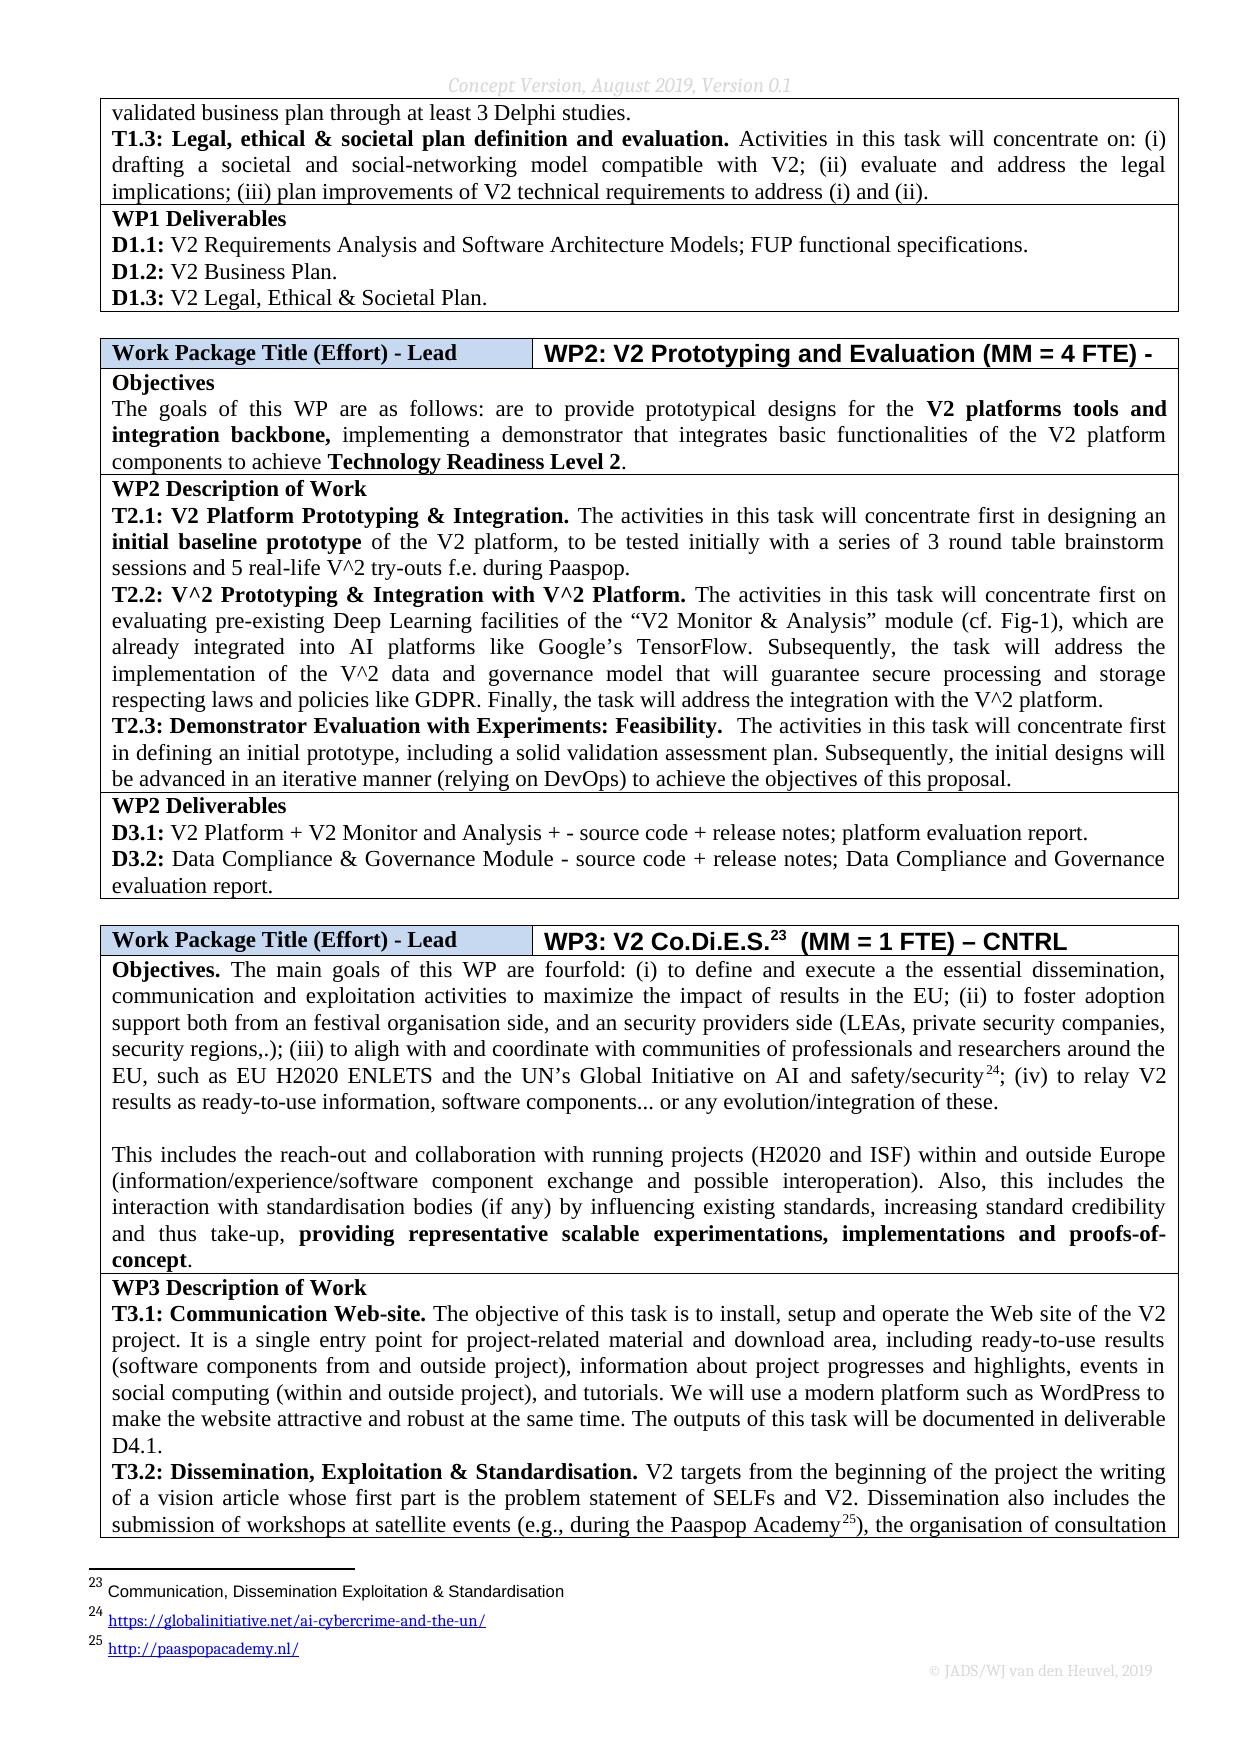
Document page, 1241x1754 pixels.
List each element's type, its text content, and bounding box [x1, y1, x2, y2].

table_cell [101, 1274, 1178, 1537]
table_header WP3: V2 Co.Di.E.S. (MM = 1 FTE) – CNTRL [533, 926, 1178, 955]
table_cell Objectives The goals of this WP are as follows: are to provide prototypical designs for the V2 platforms tools and integration backbone, implementing a demonstrator that integrates basic functionalities of the V2 platform components to achieve Technology Readiness Level 2. [101, 369, 1178, 474]
table_cell WP2 Description of Work T2.1: V2 Platform Prototyping & Integration. The activities in this task will concentrate first in designing an initial baseline prototype of the V2 platform, to be tested initially with a series of 3 round table brainstorm sessions and 5 real-life V^2 try-outs f.e. during Paaspop. T2.2: V^2 Prototyping & Integration with V^2 Platform. The activities in this task will concentrate first on evaluating pre-existing Deep Learning facilities of the “V2 Monitor & Analysis” module (cf. Fig-1), which are already integrated into AI platforms like Google’s TensorFlow. Subsequently, the task will address the implementation of the V^2 data and governance model that will guarantee secure processing and storage respecting laws and policies like GDPR. Finally, the task will address the integration with the V^2 platform. T2.3: Demonstrator Evaluation with Experiments: Feasibility. The activities in this task will concentrate first in defining an initial prototype, including a solid validation assessment plan. Subsequently, the initial designs will be advanced in an iterative manner (relying on DevOps) to achieve the objectives of this proposal. [101, 475, 1178, 792]
table_cell WP2 Deliverables D3.1: V2 Platform + V2 Monitor and Analysis + - source code + release notes; platform evaluation report. D3.2: Data Compliance & Governance Module - source code + release notes; Data Compliance and Governance evaluation report. [101, 793, 1178, 898]
table_cell Objectives. The main goals of this WP are fourfold: (i) to define and execute a the essential dissemination, communication and exploitation activities to maximize the impact of results in the EU; (ii) to foster adoption support both from an festival organisation side, and an security providers side (LEAs, private security companies, security regions,.); (iii) to aligh with and coordinate with communities of professionals and researchers around the EU, such as EU H2020 ENLETS and the UN’s Global Initiative on AI and safety/security; (iv) to relay V2 results as ready-to-use information, software components... or any evolution/integration of these. This includes the reach-out and collaboration with running projects (H2020 and ISF) within and outside Europe (information/experience/software component exchange and possible interoperation). Also, this includes the interaction with standardisation bodies (if any) by influencing existing standards, increasing standard credibility and thus take-up, providing representative scalable experimentations, implementations and proofs-of-concept. [101, 956, 1178, 1272]
table_header Work Package Title (Effort) - Lead [101, 926, 532, 955]
table_header WP2: V2 Prototyping and Evaluation (MM = 4 FTE) - [533, 339, 1178, 368]
table_cell WP1 Deliverables D1.1: V2 Requirements Analysis and Software Architecture Models; FUP functional specifications. D1.2: V2 Business Plan. D1.3: V2 Legal, Ethical & Societal Plan. [101, 205, 1178, 311]
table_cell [101, 99, 1178, 204]
table_header Work Package Title (Effort) - Lead [101, 339, 532, 368]
